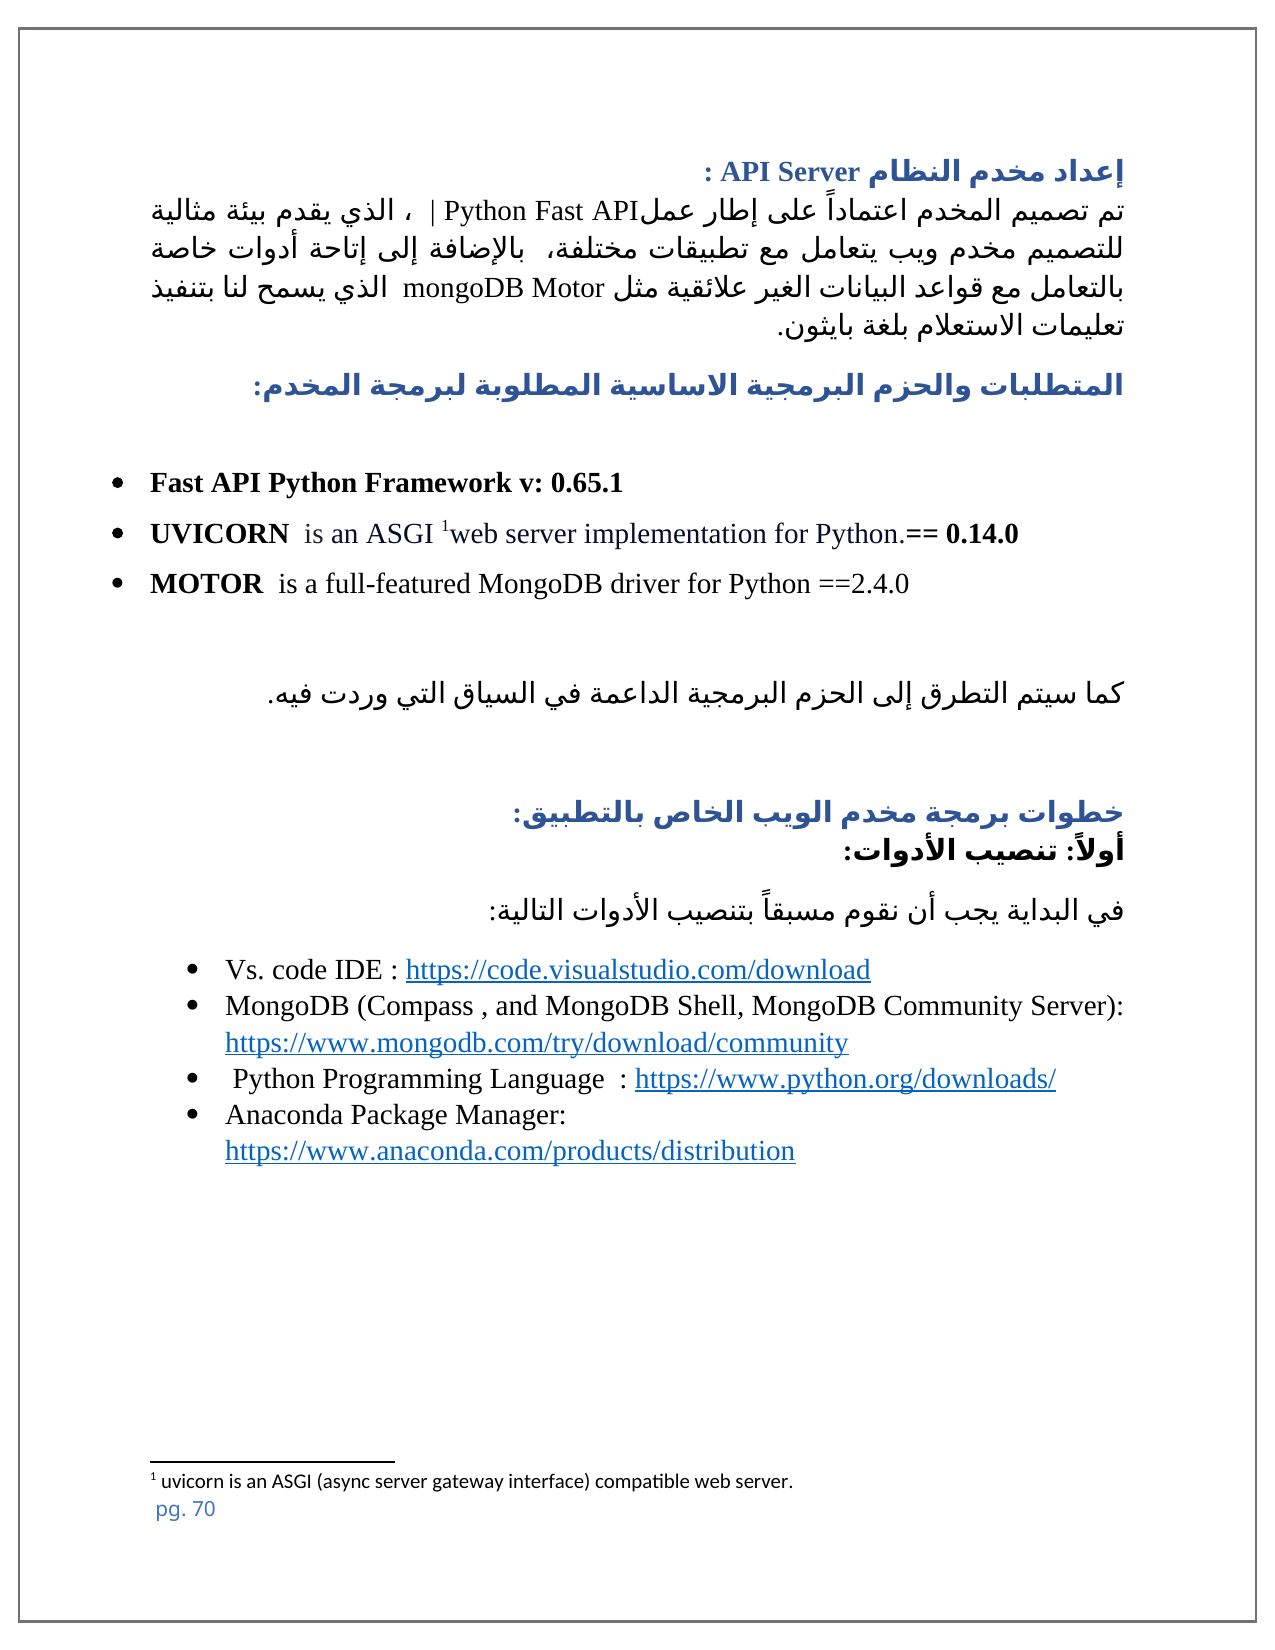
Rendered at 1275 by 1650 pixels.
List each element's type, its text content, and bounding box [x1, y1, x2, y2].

text أولاً: تنصيب الأدوات: [150, 833, 1125, 867]
list Anaconda Package Manager: [187, 1097, 1125, 1131]
list Vs. code IDE : https://code.visualstudio.com/download [187, 952, 1125, 986]
subtitle خطوات برمجة مخدم الويب الخاص بالتطبيق: [150, 795, 1125, 828]
list https://www.anaconda.com/products/distribution [225, 1133, 1125, 1167]
text كما سيتم التطرق إلى الحزم البرمجية الداعمة في السياق التي وردت فيه. [150, 676, 1125, 710]
list Fast API Python Framework v: 0.65.1 [112, 466, 1125, 499]
list MongoDB (Compass , and MongoDB Shell, MongoDB Community Server): https://www.mongodb.com/try/download/community [187, 988, 1125, 1058]
text تم تصميم المخدم اعتماداً على إطار عملPython Fast API | ، الذي يقدم بيئة مثالية للتصميم مخدم ويب يتعامل مع تطبيقات مختلفة، بالإضافة إلى إتاحة أدوات خاصة بالتعامل مع قواعد البيانات الغير علائقية مثل mongoDB Motor الذي يسمح لنا بتنفيذ تعليمات الاستعلام بلغة بايثون. [150, 193, 1125, 342]
subtitle إعداد مخدم النظام API Server : [150, 154, 1125, 188]
list UVICORN is an ASGI web server implementation for Python.== 0.14.0 [112, 516, 1125, 550]
text في البداية يجب أن نقوم مسبقاً بتنصيب الأدوات التالية: [150, 893, 1125, 926]
list Python Programming Language : https://www.python.org/downloads/ [187, 1061, 1125, 1094]
subtitle المتطلبات والحزم البرمجية الاساسية المطلوبة لبرمجة المخدم: [150, 368, 1125, 401]
list MOTOR is a full-featured MongoDB driver for Python ==2.4.0 [112, 566, 1125, 600]
